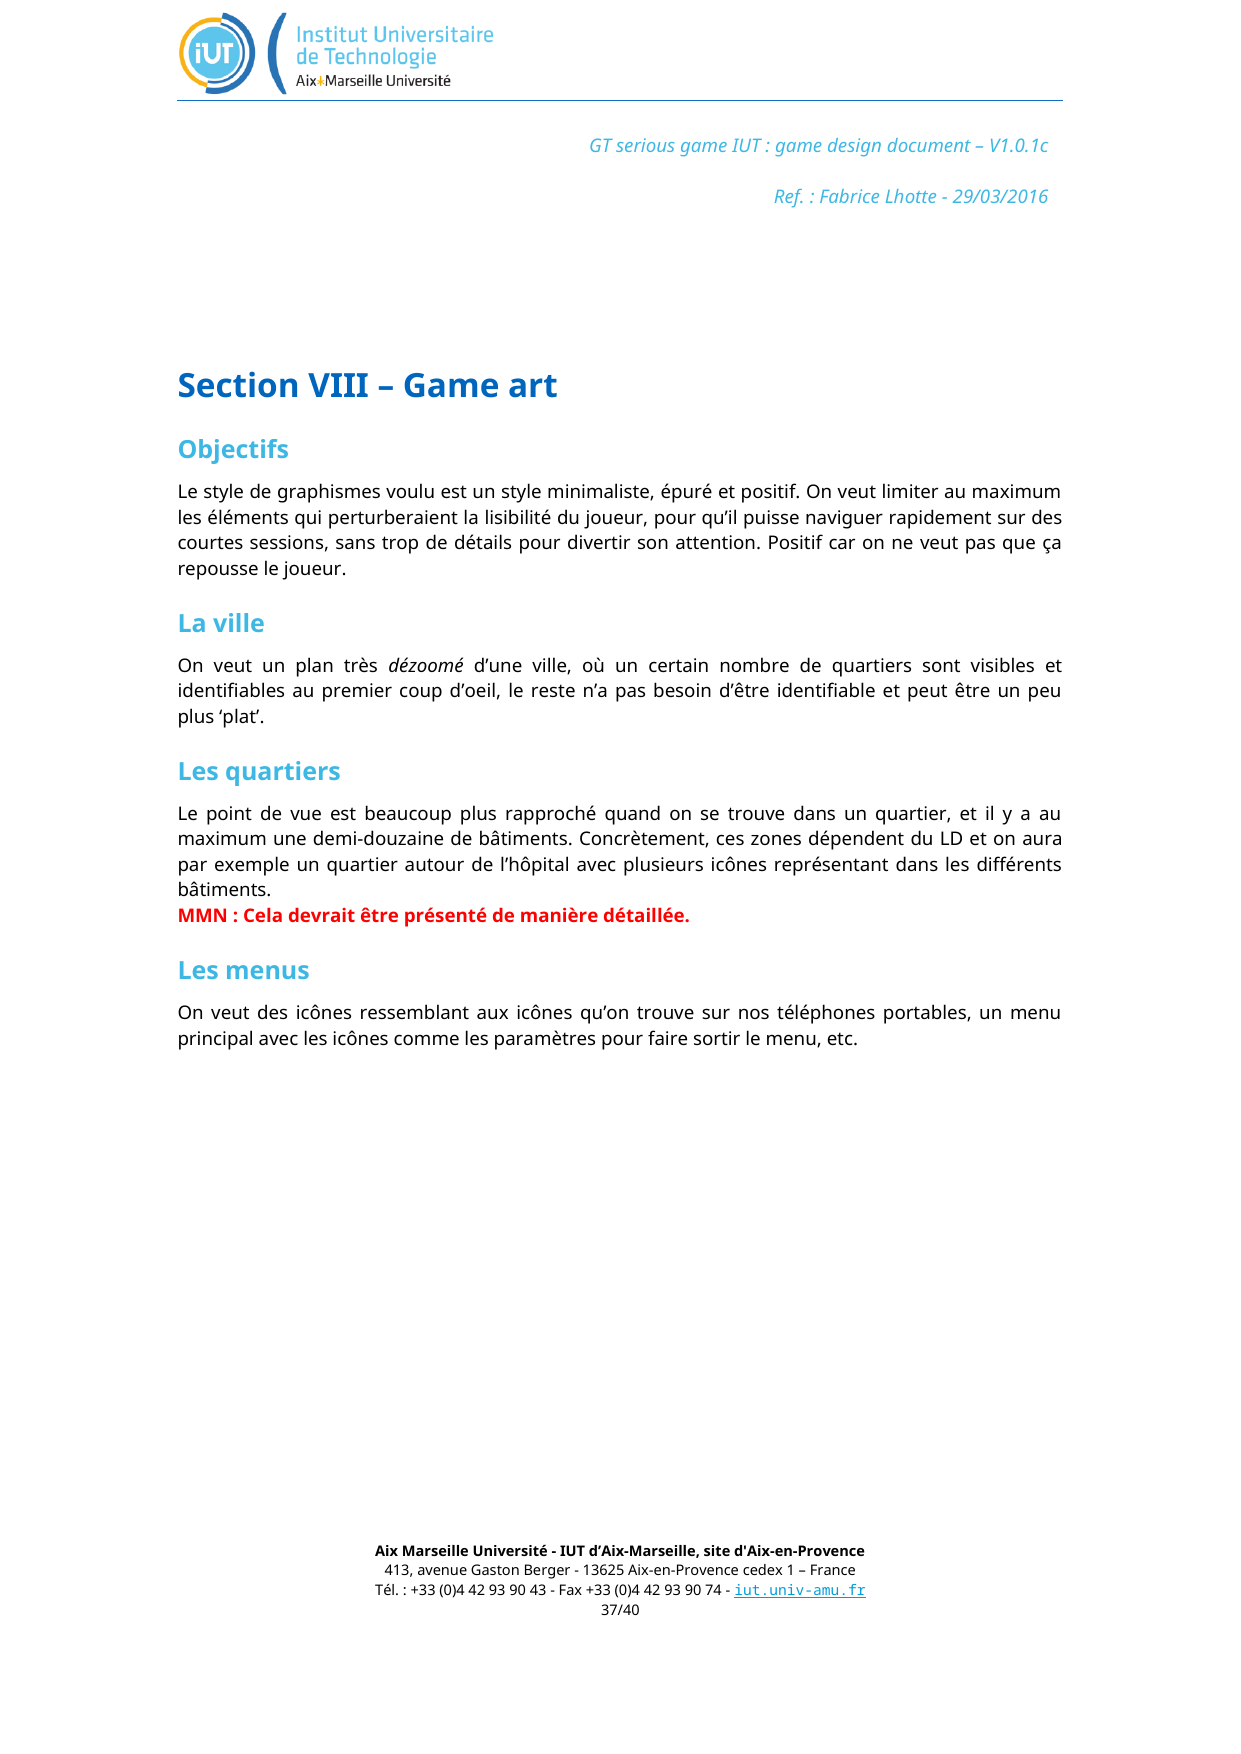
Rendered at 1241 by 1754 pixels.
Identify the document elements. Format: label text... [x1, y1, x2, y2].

text Le style de graphismes voulu est un style minimaliste, épuré et positif. On veut limiter au maximum les éléments qui perturberaient la lisibilité du joueur, pour qu’il puisse naviguer rapidement sur des courtes sessions, sans trop de détails pour divertir son attention. Positif car on ne veut pas que ça repousse le joueur. [177, 478, 1063, 581]
subtitle La ville [177, 606, 1063, 639]
subtitle Objectifs [177, 432, 1063, 466]
subtitle Les menus [177, 953, 1063, 987]
text MMN : Cela devrait être présenté de manière détaillée. [177, 902, 1063, 928]
subtitle Les quartiers [177, 754, 1063, 788]
picture [176, 0, 521, 106]
text On veut un plan très dézoomé d’une ville, où un certain nombre de quartiers sont visibles et identifiables au premier coup d’oeil, le reste n’a pas besoin d’être identifiable et peut être un peu plus ‘plat’. [177, 652, 1063, 729]
subtitle Section VIII – Game art [177, 361, 1063, 407]
text Le point de vue est beaucoup plus rapproché quand on se trouve dans un quartier, et il y a au maximum une demi-douzaine de bâtiments. Concrètement, ces zones dépendent du LD et on aura par exemple un quartier autour de l’hôpital avec plusieurs icônes représentant dans les différents bâtiments. [177, 800, 1063, 902]
text On veut des icônes ressemblant aux icônes qu’on trouve sur nos téléphones portables, un menu principal avec les icônes comme les paramètres pour faire sortir le menu, etc. [177, 999, 1063, 1050]
